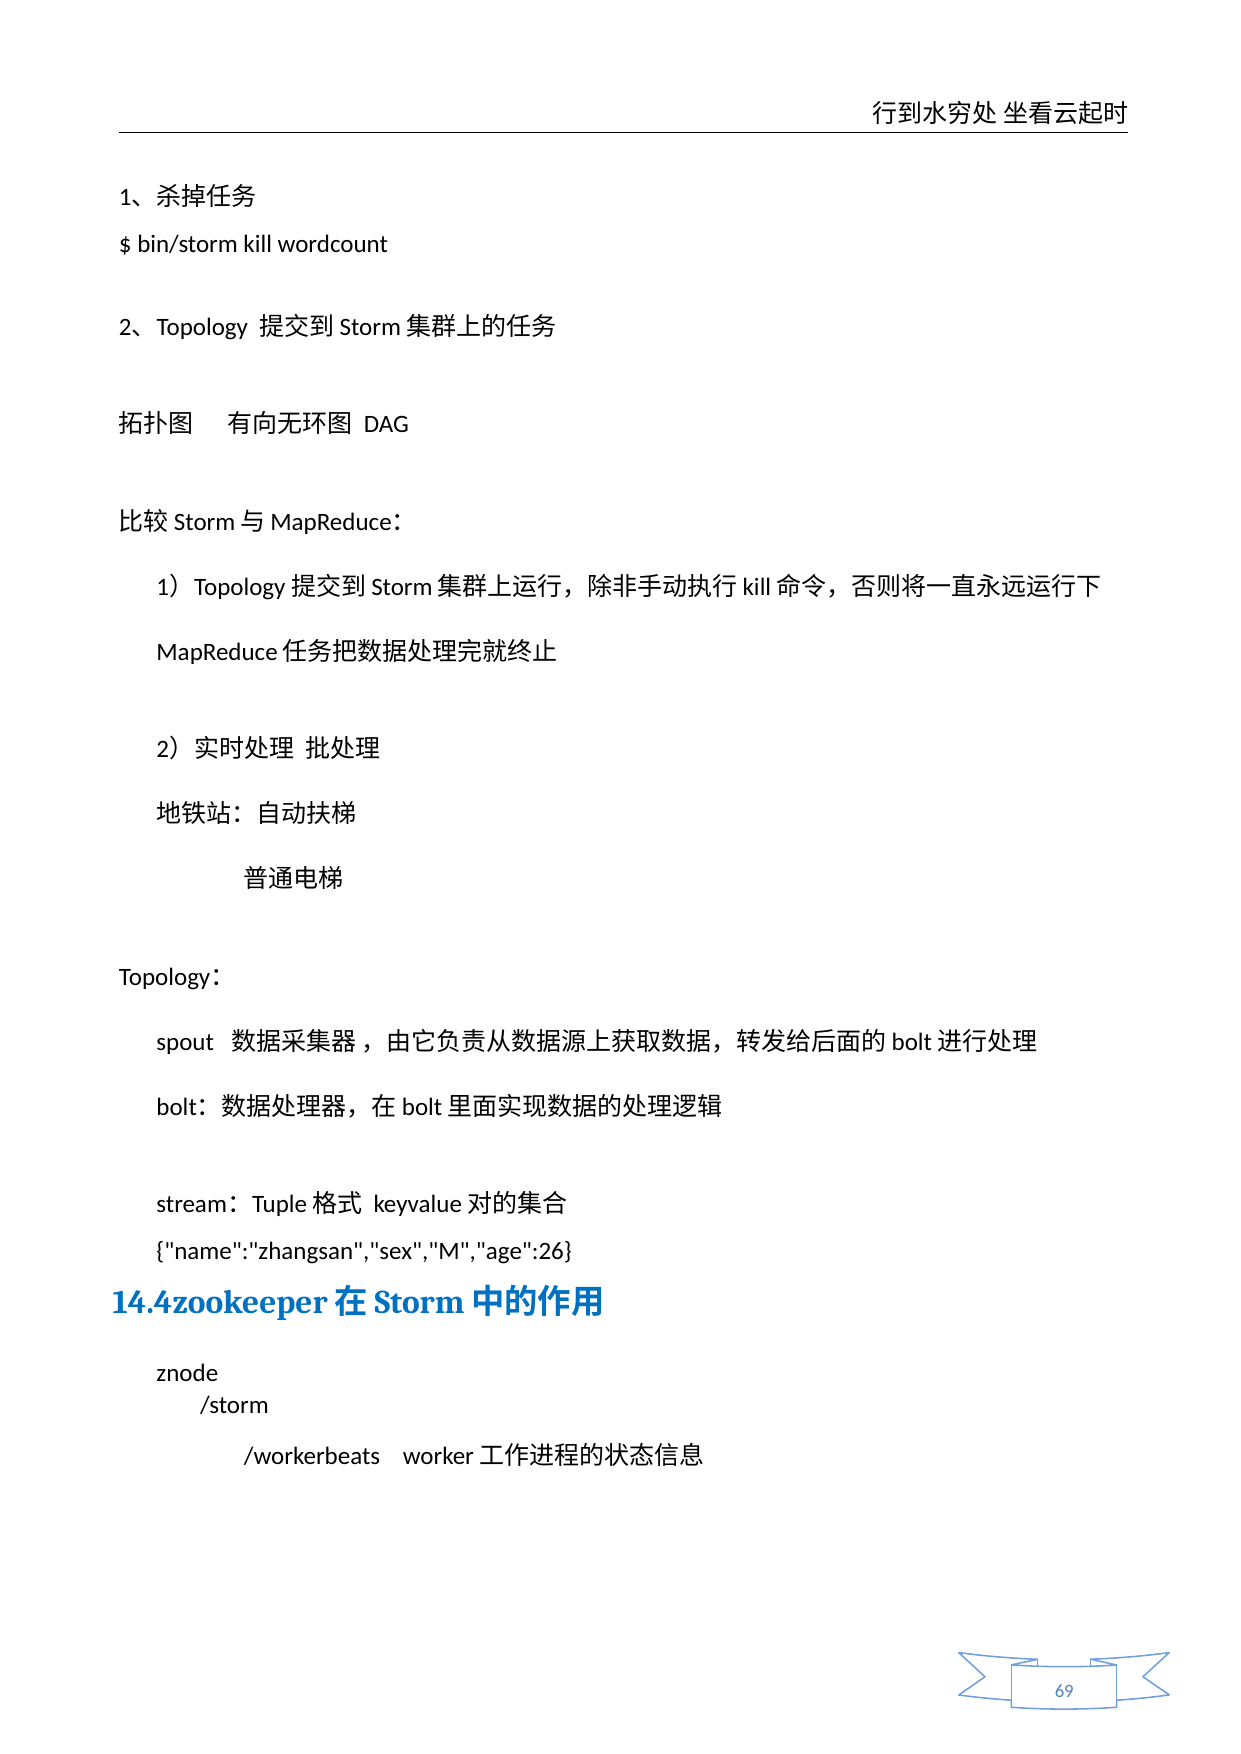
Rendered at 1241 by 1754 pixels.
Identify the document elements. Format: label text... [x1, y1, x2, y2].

text 2）实时处理 批处理 [119, 714, 1128, 779]
text $ bin/storm kill wordcount [119, 227, 1128, 259]
text znode [119, 1356, 1128, 1388]
text MapReduce任务把数据处理完就终止 [119, 617, 1128, 682]
text 1、杀掉任务 [119, 162, 1128, 227]
text 地铁站：自动扶梯 [119, 779, 1128, 844]
subtitle zookeeper在Storm中的作用 [112, 1267, 1128, 1332]
text /workerbeats worker工作进程的状态信息 [119, 1421, 1128, 1486]
text {"name":"zhangsan","sex","M","age":26} [119, 1234, 1128, 1267]
text spout 数据采集器 ，由它负责从数据源上获取数据，转发给后面的bolt进行处理 [119, 1007, 1128, 1072]
text stream：Tuple格式 keyvalue对的集合 [119, 1169, 1128, 1234]
text 比较Storm与MapReduce： [119, 487, 1128, 552]
text /storm [119, 1388, 1128, 1421]
text 拓扑图 有向无环图 DAG [119, 389, 1128, 454]
text 1）Topology 提交到Storm集群上运行，除非手动执行kill命令，否则将一直永远运行下 [119, 552, 1128, 617]
text 普通电梯 [119, 844, 1128, 909]
text 2、Topology 提交到Storm集群上的任务 [119, 292, 1128, 357]
text bolt：数据处理器，在bolt里面实现数据的处理逻辑 [119, 1072, 1128, 1137]
text Topology： [119, 942, 1128, 1007]
